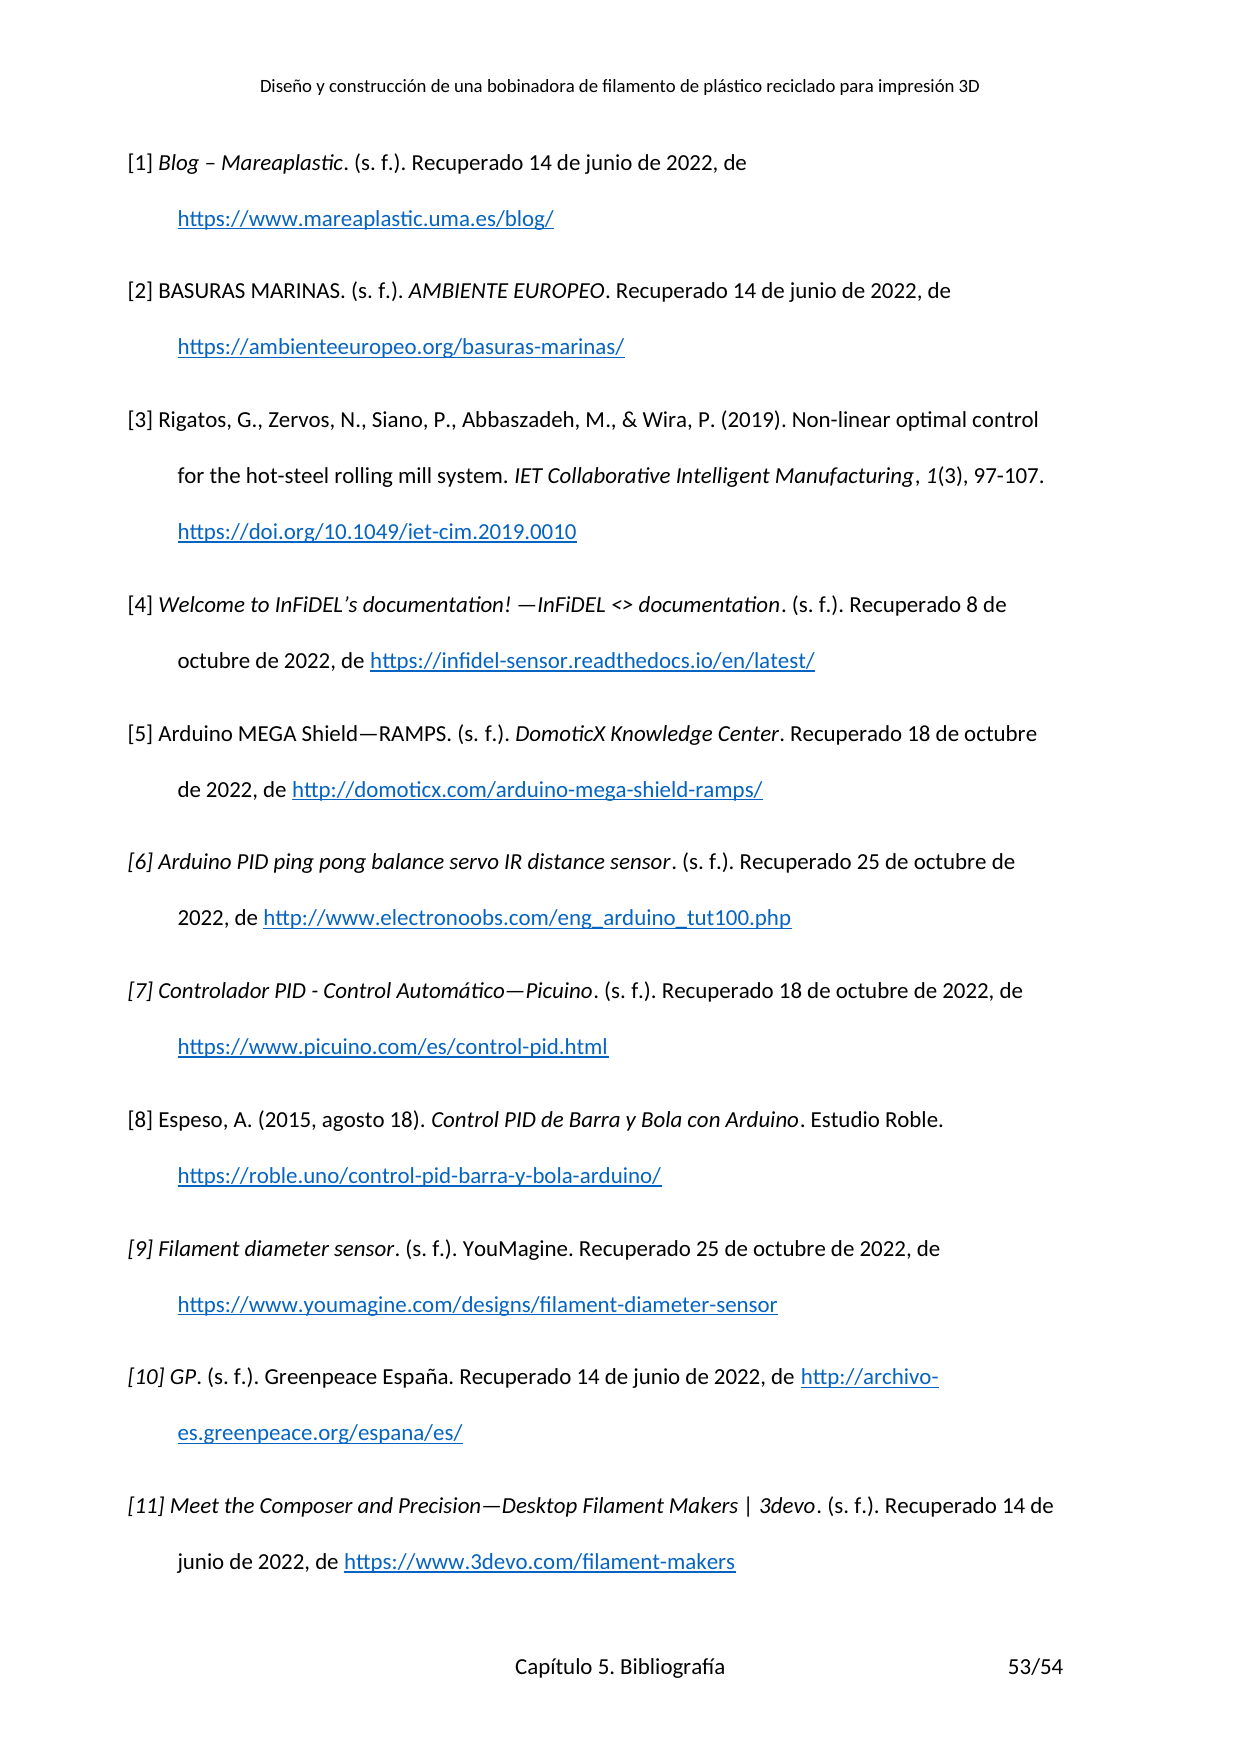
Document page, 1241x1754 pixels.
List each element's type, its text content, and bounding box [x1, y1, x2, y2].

text [10] GP. (s. f.). Greenpeace España. Recuperado 14 de junio de 2022, de http://archivo-es.greenpeace.org/espana/es/ [127, 1362, 1063, 1447]
text [6] Arduino PID ping pong balance servo IR distance sensor. (s. f.). Recuperado 25 de octubre de 2022, de http://www.electronoobs.com/eng_arduino_tut100.php [127, 847, 1063, 932]
text [3] Rigatos, G., Zervos, N., Siano, P., Abbaszadeh, M., & Wira, P. (2019). Non-linear optimal control for the hot-steel rolling mill system. IET Collaborative Intelligent Manufacturing, 1(3), 97-107. https://doi.org/10.1049/iet-cim.2019.0010 [127, 405, 1063, 545]
text [5] Arduino MEGA Shield—RAMPS. (s. f.). DomoticX Knowledge Center. Recuperado 18 de octubre de 2022, de http://domoticx.com/arduino-mega-shield-ramps/ [127, 719, 1063, 803]
text [9] Filament diameter sensor. (s. f.). YouMagine. Recuperado 25 de octubre de 2022, de https://www.youmagine.com/designs/filament-diameter-sensor [127, 1234, 1063, 1318]
text [2] BASURAS MARINAS. (s. f.). AMBIENTE EUROPEO. Recuperado 14 de junio de 2022, de https://ambienteeuropeo.org/basuras-marinas/ [127, 276, 1063, 361]
text [8] Espeso, A. (2015, agosto 18). Control PID de Barra y Bola con Arduino. Estudio Roble. https://roble.uno/control-pid-barra-y-bola-arduino/ [127, 1105, 1063, 1189]
text [1] Blog – Mareaplastic. (s. f.). Recuperado 14 de junio de 2022, de https://www.mareaplastic.uma.es/blog/ [127, 148, 1063, 232]
text [7] Controlador PID - Control Automático—Picuino. (s. f.). Recuperado 18 de octubre de 2022, de https://www.picuino.com/es/control-pid.html [127, 976, 1063, 1060]
text [4] Welcome to InFiDEL’s documentation! —InFiDEL <> documentation. (s. f.). Recuperado 8 de octubre de 2022, de https://infidel-sensor.readthedocs.io/en/latest/ [127, 590, 1063, 674]
text [11] Meet the Composer and Precision—Desktop Filament Makers | 3devo. (s. f.). Recuperado 14 de junio de 2022, de https://www.3devo.com/filament-makers [127, 1491, 1063, 1575]
